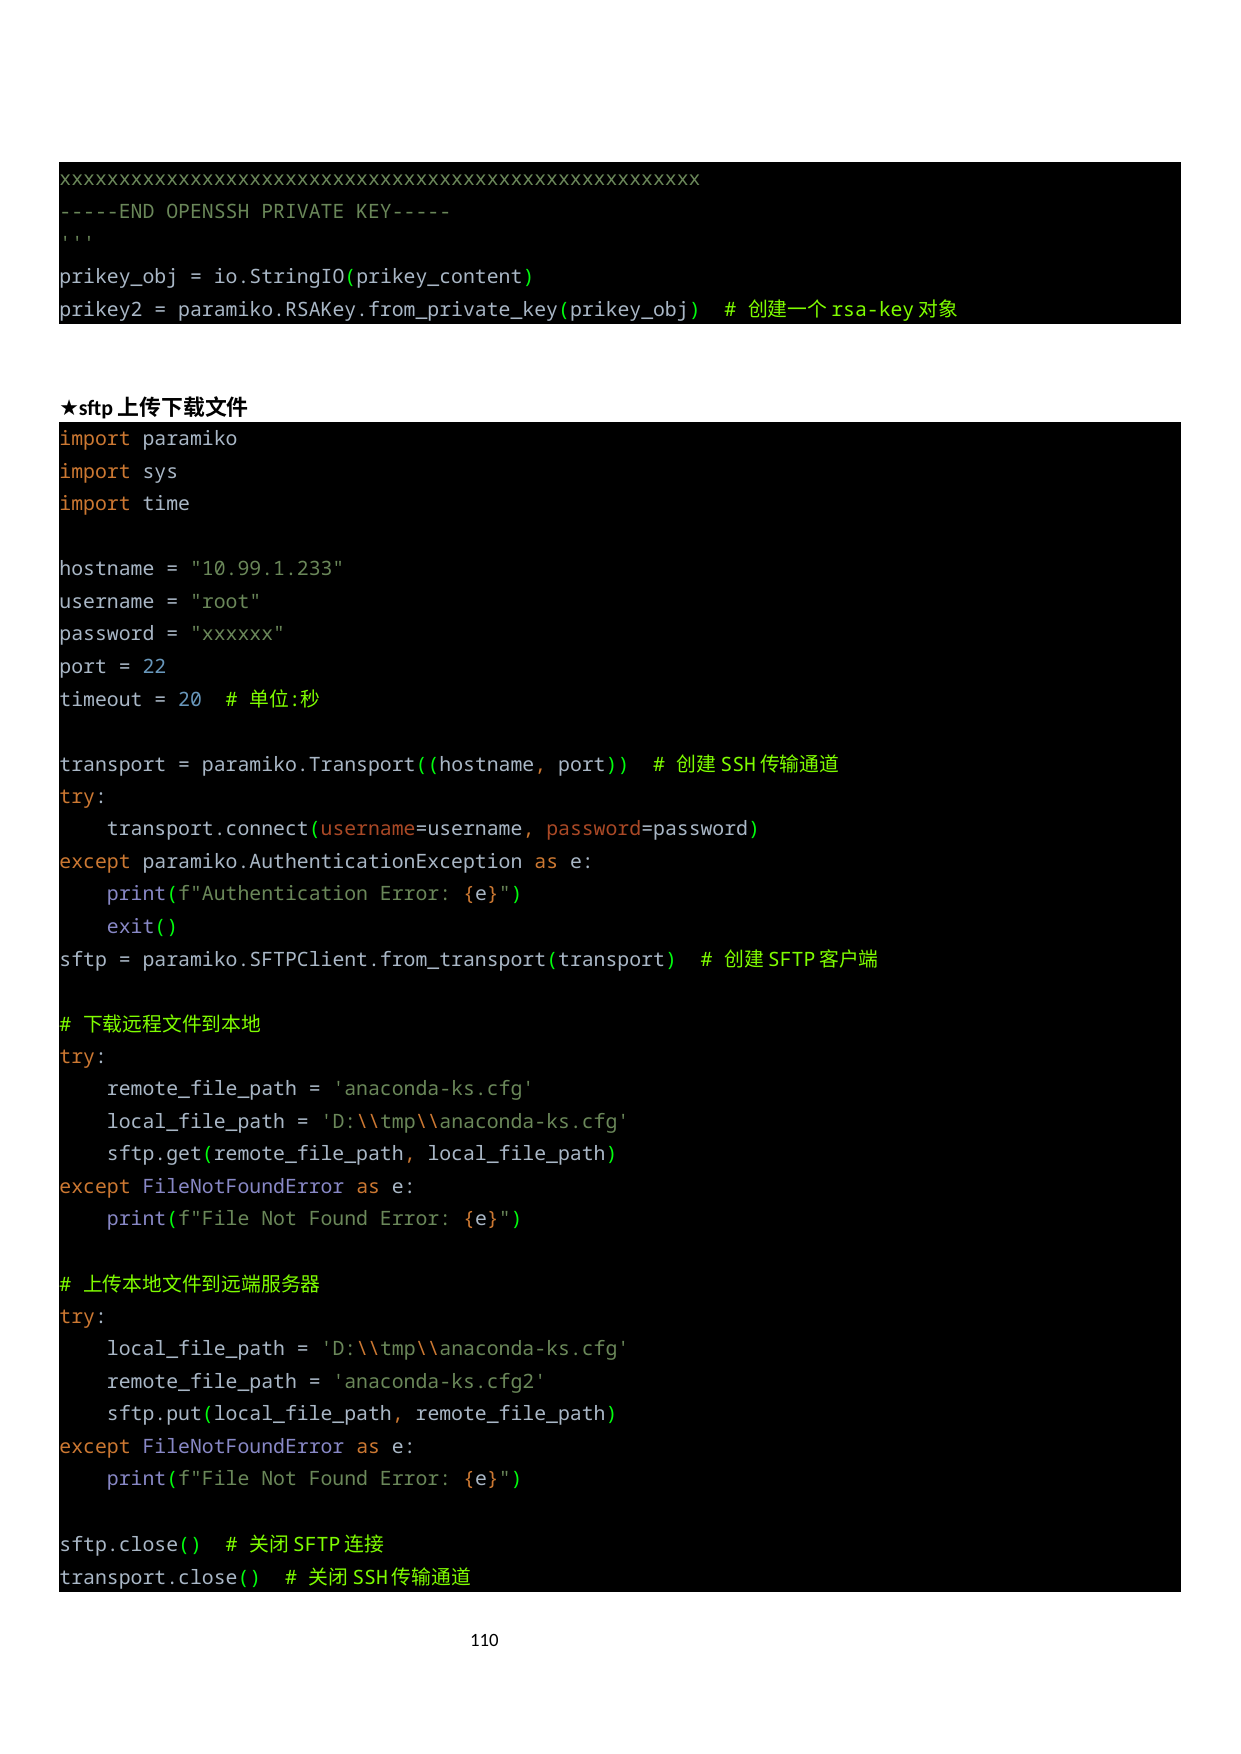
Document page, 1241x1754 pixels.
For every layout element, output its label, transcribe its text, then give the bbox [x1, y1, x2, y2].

text ★sftp上传下载文件 [59, 389, 1181, 422]
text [59, 162, 1181, 324]
text import paramiko import sys import time hostname = "10.99.1.233" username = "root" password = "xxxxxx" port = 22 timeout = 20 # 单位:秒 transport = paramiko.Transport((hostname, port)) # 创建SSH传输通道 try: transport.connect(username=username, password=password) except paramiko.AuthenticationException as e: print(f"Authentication Error: {e}") exit() sftp = paramiko.SFTPClient.from_transport(transport) # 创建SFTP客户端 # 下载远程文件到本地 try: remote_file_path = 'anaconda-ks.cfg' local_file_path = 'D:\\tmp\\anaconda-ks.cfg' sftp.get(remote_file_path, local_file_path) except FileNotFoundError as e: print(f"File Not Found Error: {e}") # 上传本地文件到远端服务器 try: local_file_path = 'D:\\tmp\\anaconda-ks.cfg' remote_file_path = 'anaconda-ks.cfg2' sftp.put(local_file_path, remote_file_path) except FileNotFoundError as e: print(f"File Not Found Error: {e}") sftp.close() # 关闭SFTP连接 transport.close() # 关闭SSH传输通道 [59, 422, 1181, 1592]
